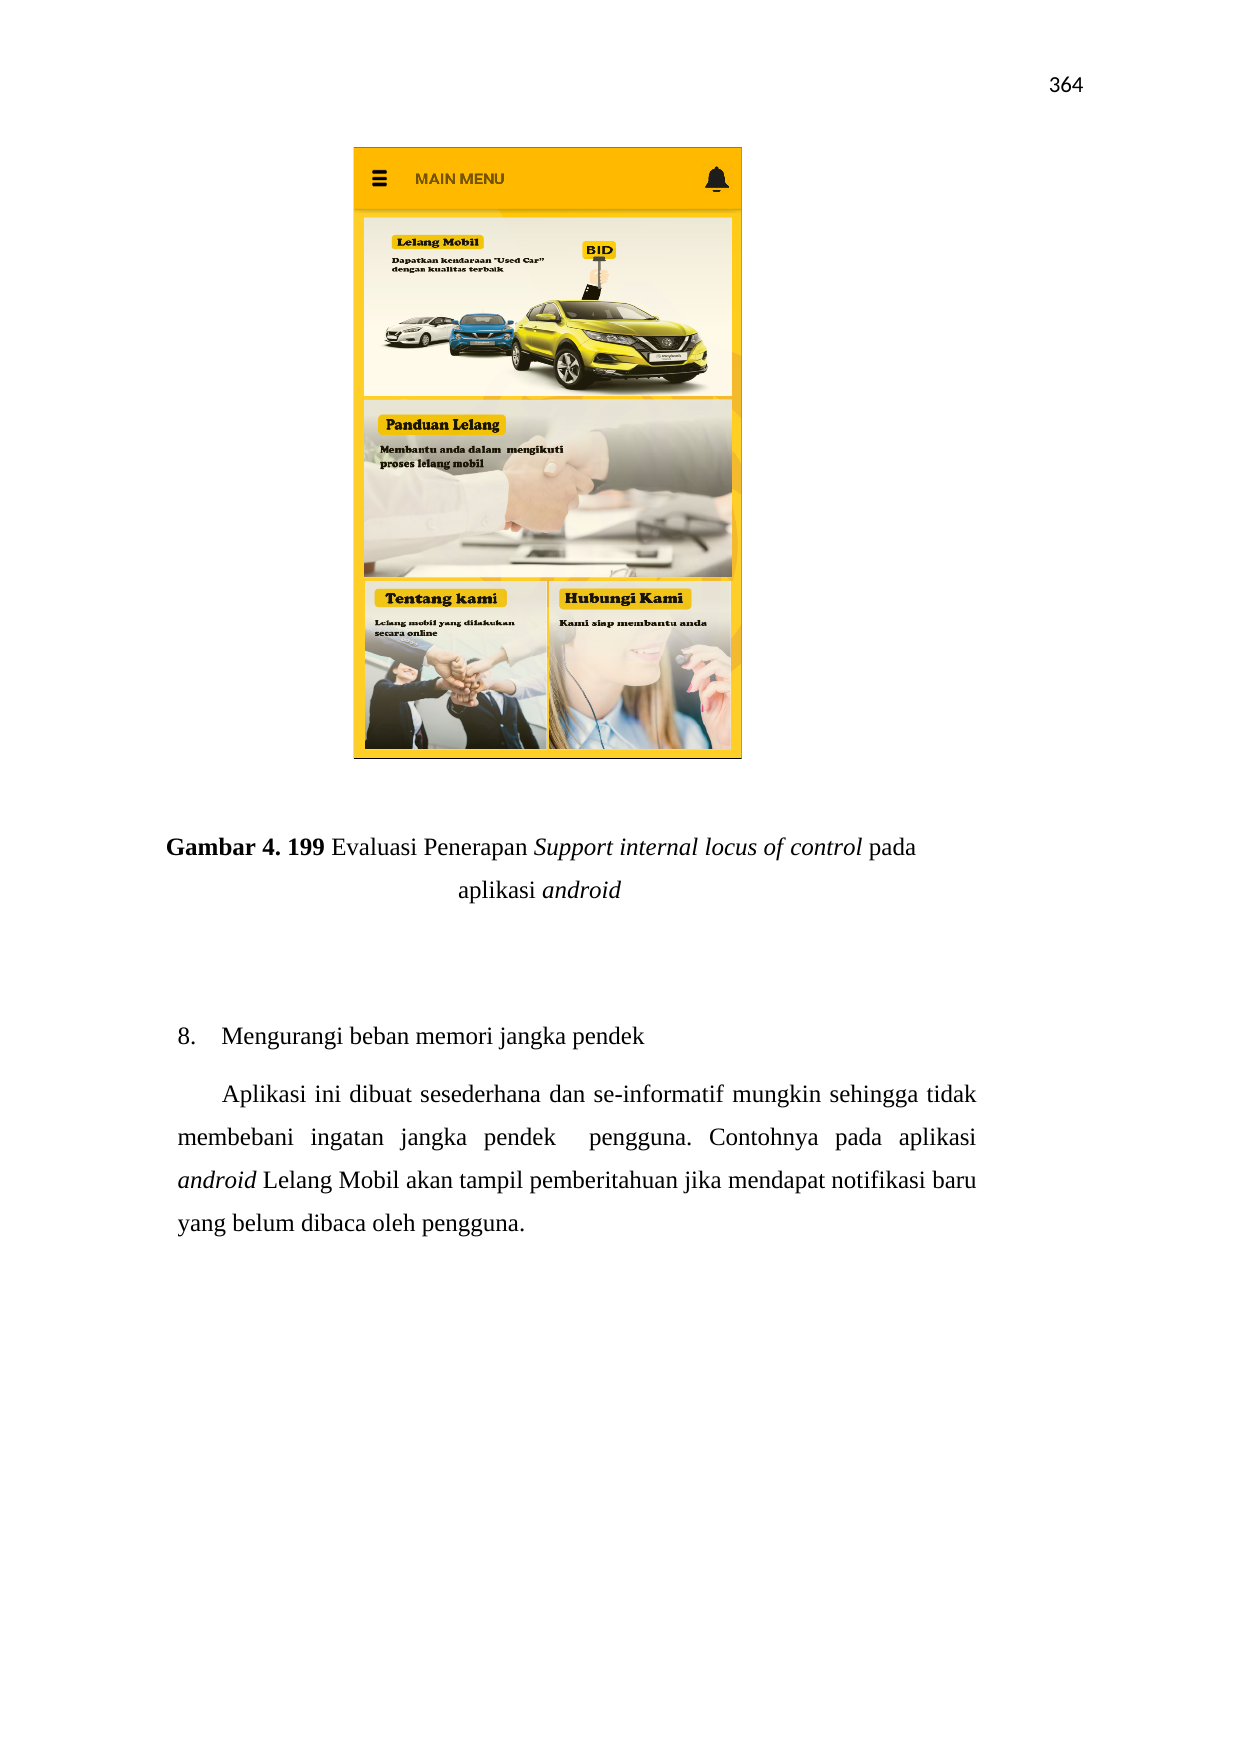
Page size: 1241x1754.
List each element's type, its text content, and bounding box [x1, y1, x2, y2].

list Mengurangi beban memori jangka pendek [177, 1021, 934, 1050]
list Gambar 4. 199 Evaluasi Penerapan Support internal locus of control pada aplikasi android [148, 832, 934, 904]
picture [353, 147, 742, 759]
text Aplikasi ini dibuat sesederhana dan se-informatif mungkin sehingga tidak membebani ingatan jangka pendek pengguna. Contohnya pada aplikasi android Lelang Mobil akan tampil pemberitahuan jika mendapat notifikasi baru yang belum dibaca oleh pengguna. [177, 1079, 977, 1237]
